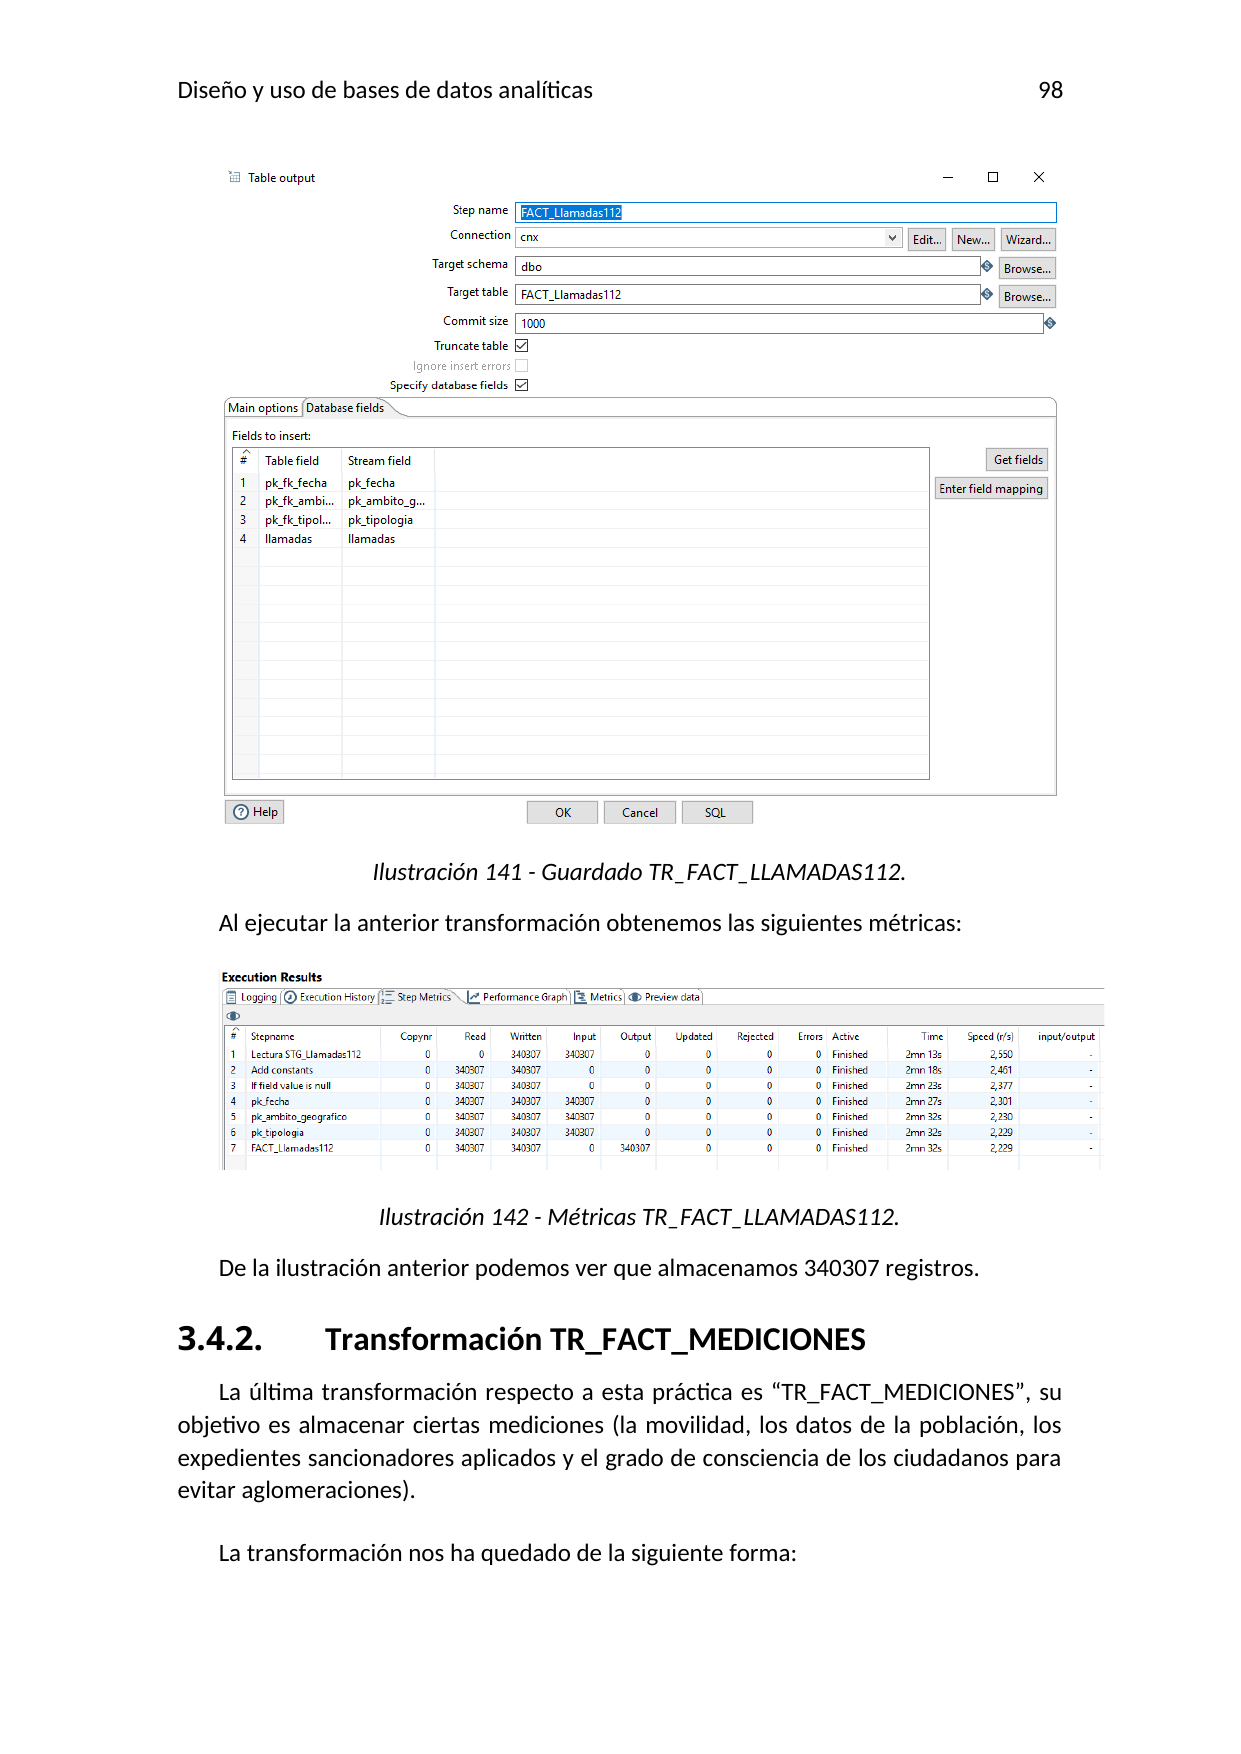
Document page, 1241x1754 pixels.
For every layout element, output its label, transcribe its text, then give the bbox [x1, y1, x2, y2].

text La transformación nos ha quedado de la siguiente forma: [177, 1537, 1063, 1567]
text De la ilustración anterior podemos ver que almacenamos 340307 registros. [177, 1252, 1063, 1283]
text Al ejecutar la anterior transformación obtenemos las siguientes métricas: [177, 907, 1063, 937]
picture [218, 969, 1105, 1170]
text La última transformación respecto a esta práctica es “TR_FACT_MEDICIONES”, su objetivo es almacenar ciertas mediciones (la movilidad, los datos de la población, los expedientes sancionadores aplicados y el grado de consciencia de los ciudadanos para evitar aglomeraciones). [177, 1376, 1063, 1505]
subtitle Transformación TR_FACT_MEDICIONES [177, 1314, 1063, 1360]
picture [221, 165, 1061, 824]
